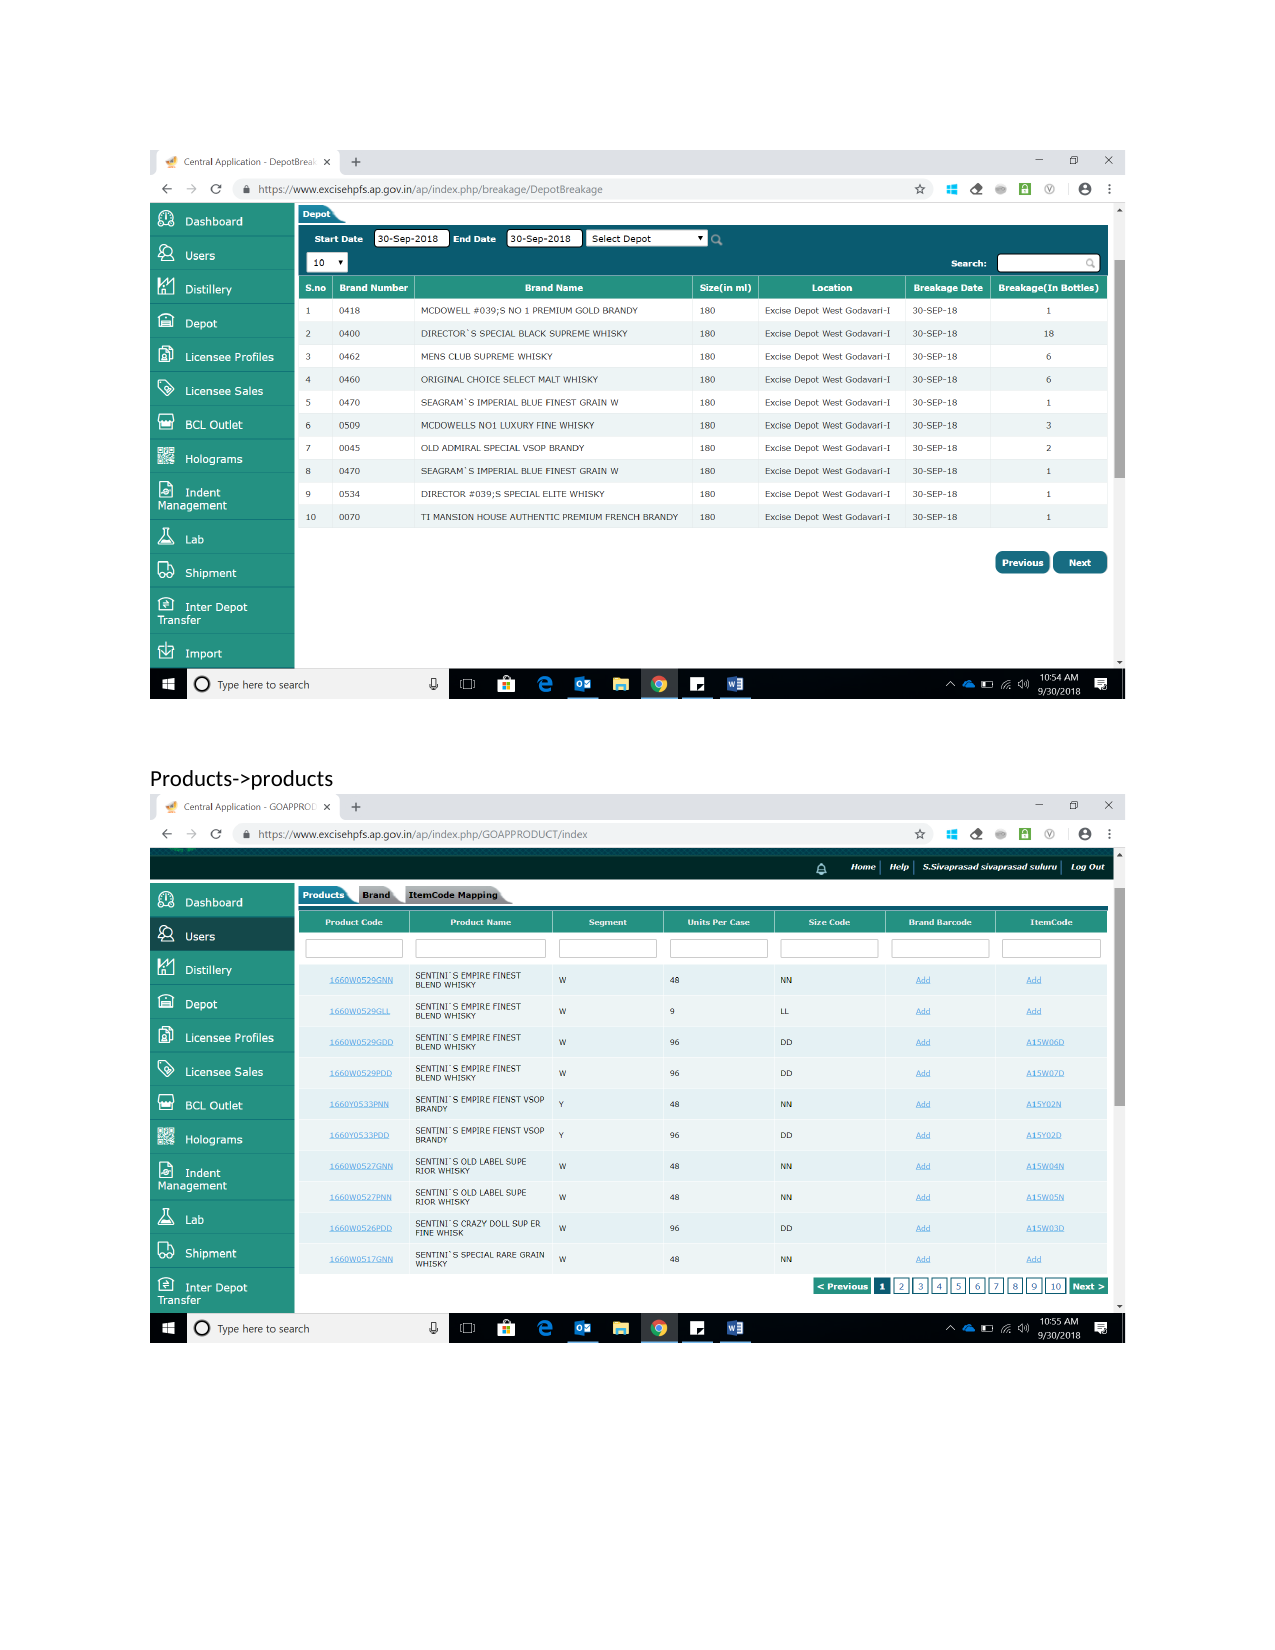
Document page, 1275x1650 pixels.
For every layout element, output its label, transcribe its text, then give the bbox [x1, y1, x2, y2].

picture [150, 794, 1125, 1343]
text Products->products [150, 764, 1125, 794]
picture [150, 150, 1125, 699]
